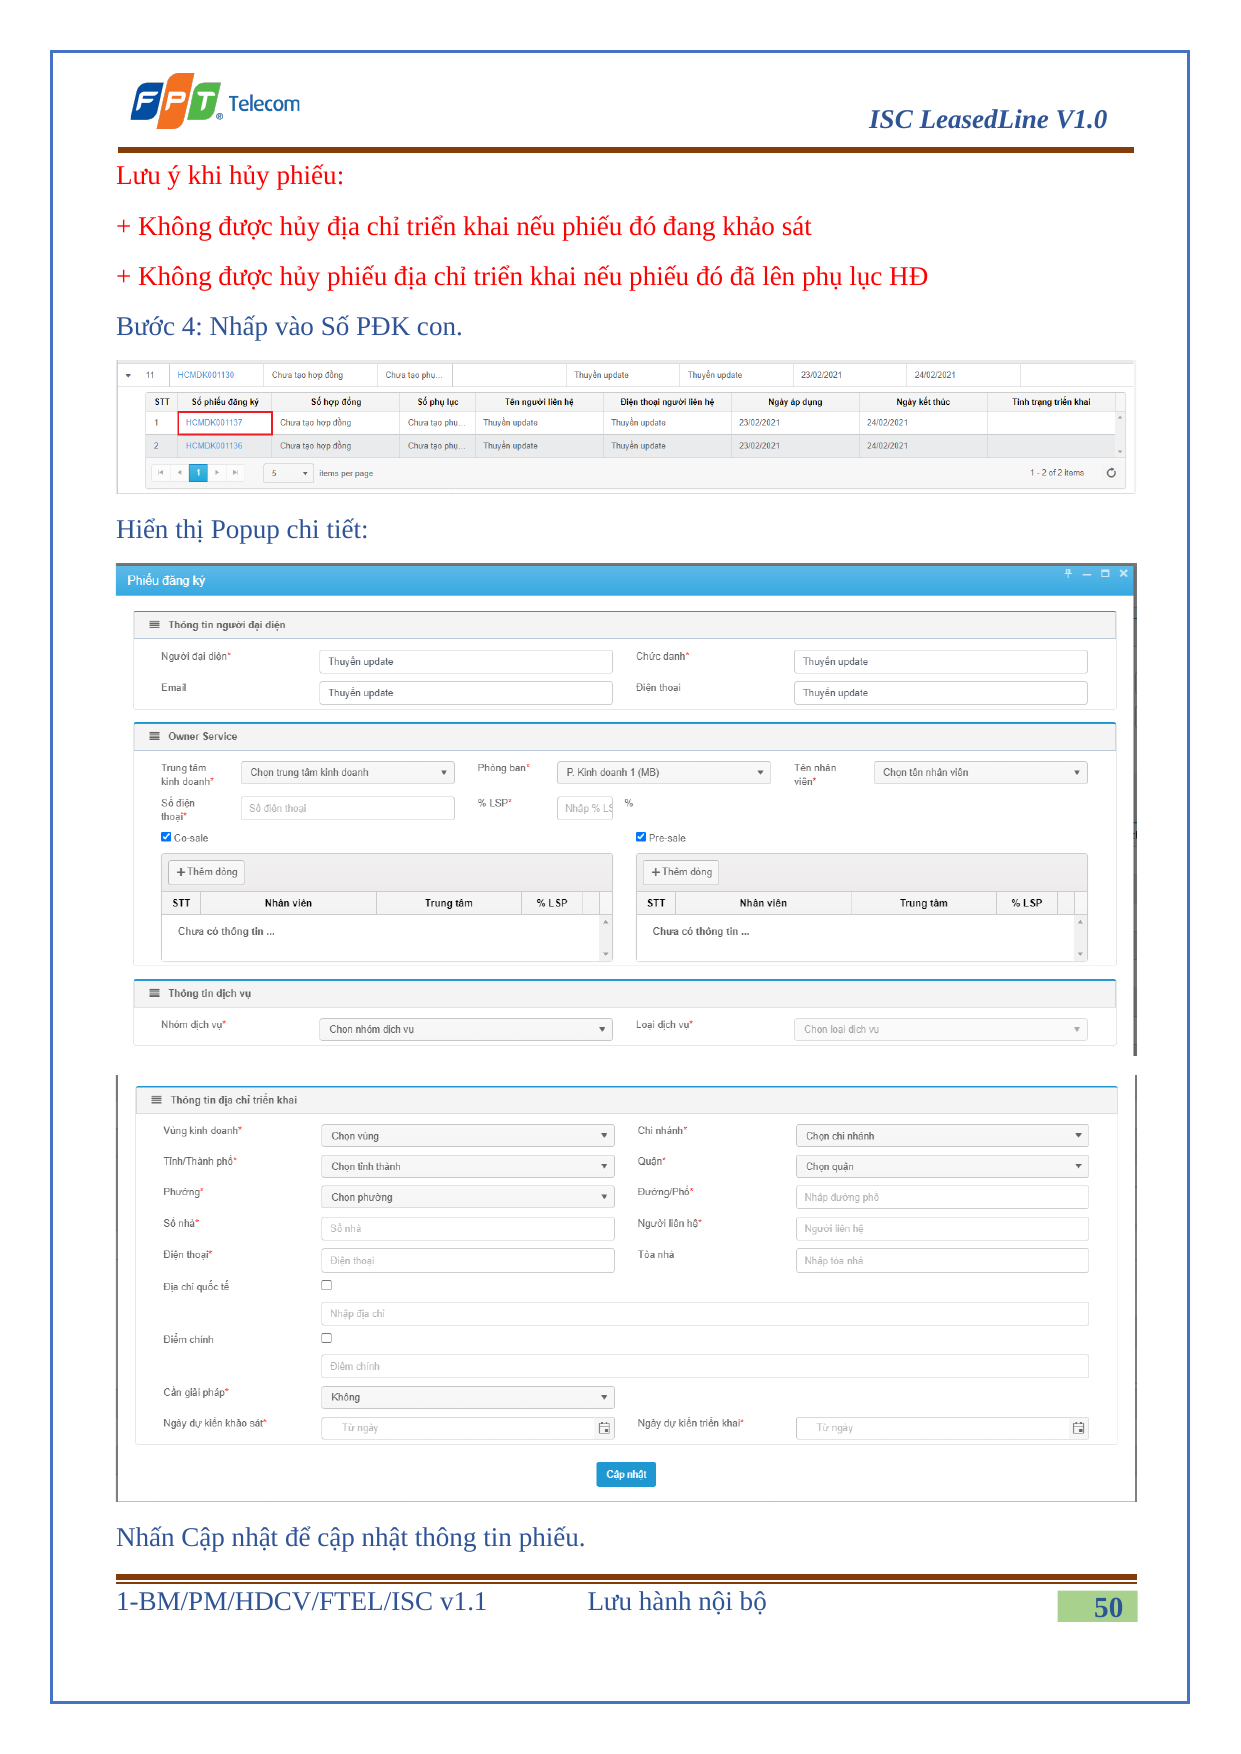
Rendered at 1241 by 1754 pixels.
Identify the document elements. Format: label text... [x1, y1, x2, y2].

text + Không được hủy phiếu địa chỉ triển khai nếu phiếu đó đã lên phụ lục HĐ [116, 260, 1137, 291]
text + Không được hủy địa chỉ triển khai nếu phiếu đó đang khảo sát [116, 210, 1137, 241]
text Bước 4: Nhấp vào Số PĐK con. [116, 310, 1137, 341]
text Hiển thị Popup chi tiết: [116, 513, 1137, 544]
picture [115, 563, 1137, 1056]
text Lưu ý khi hủy phiếu: [116, 159, 1137, 191]
picture [115, 1075, 1137, 1502]
picture [130, 73, 300, 129]
text Nhấn Cập nhật để cập nhật thông tin phiếu. [116, 1521, 1137, 1552]
picture [115, 360, 1137, 494]
